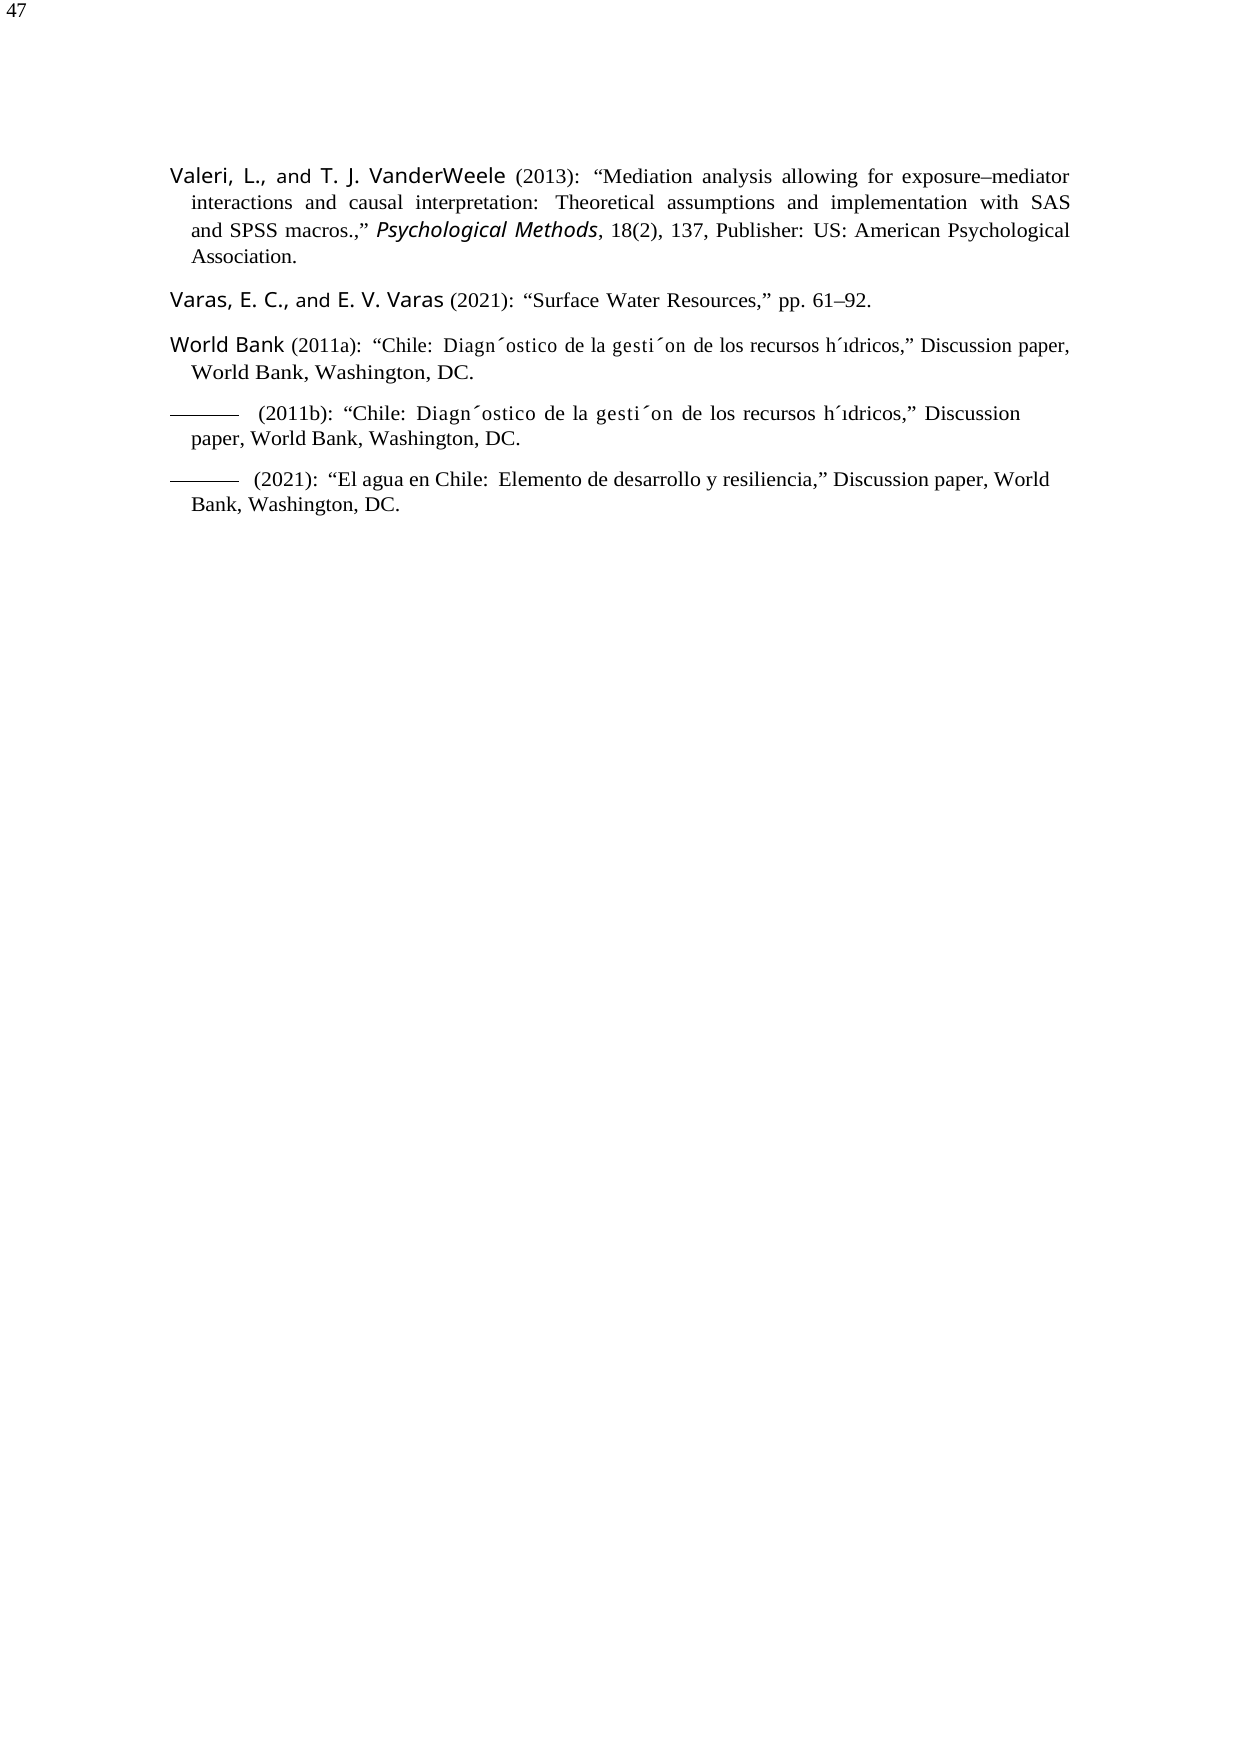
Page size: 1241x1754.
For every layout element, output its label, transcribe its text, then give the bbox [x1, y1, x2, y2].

text (2011b): “Chile: Diagn´ostico de la gesti´on de los recursos h´ıdricos,” Discussion paper, World Bank, Washington, DC. [191, 401, 1078, 450]
text World Bank (2011a): “Chile: Diagn´ostico de la gesti´on de los recursos h´ıdricos,” Discussion paper, World Bank, Washington, DC. [170, 331, 1070, 384]
text Varas, E. C., and E. V. Varas (2021): “Surface Water Resources,” pp. 61–92. [170, 285, 1123, 313]
text Valeri, L., and T. J. VanderWeele (2013): “Mediation analysis allowing for exposure–mediator interactions and causal interpretation: Theoretical assumptions and implementation with SAS and SPSS macros.,” Psychological Methods, 18(2), 137, Publisher: US: American Psychological Association. [170, 161, 1071, 268]
text (2021): “El agua en Chile: Elemento de desarrollo y resiliencia,” Discussion paper, World Bank, Washington, DC. [191, 467, 1078, 516]
